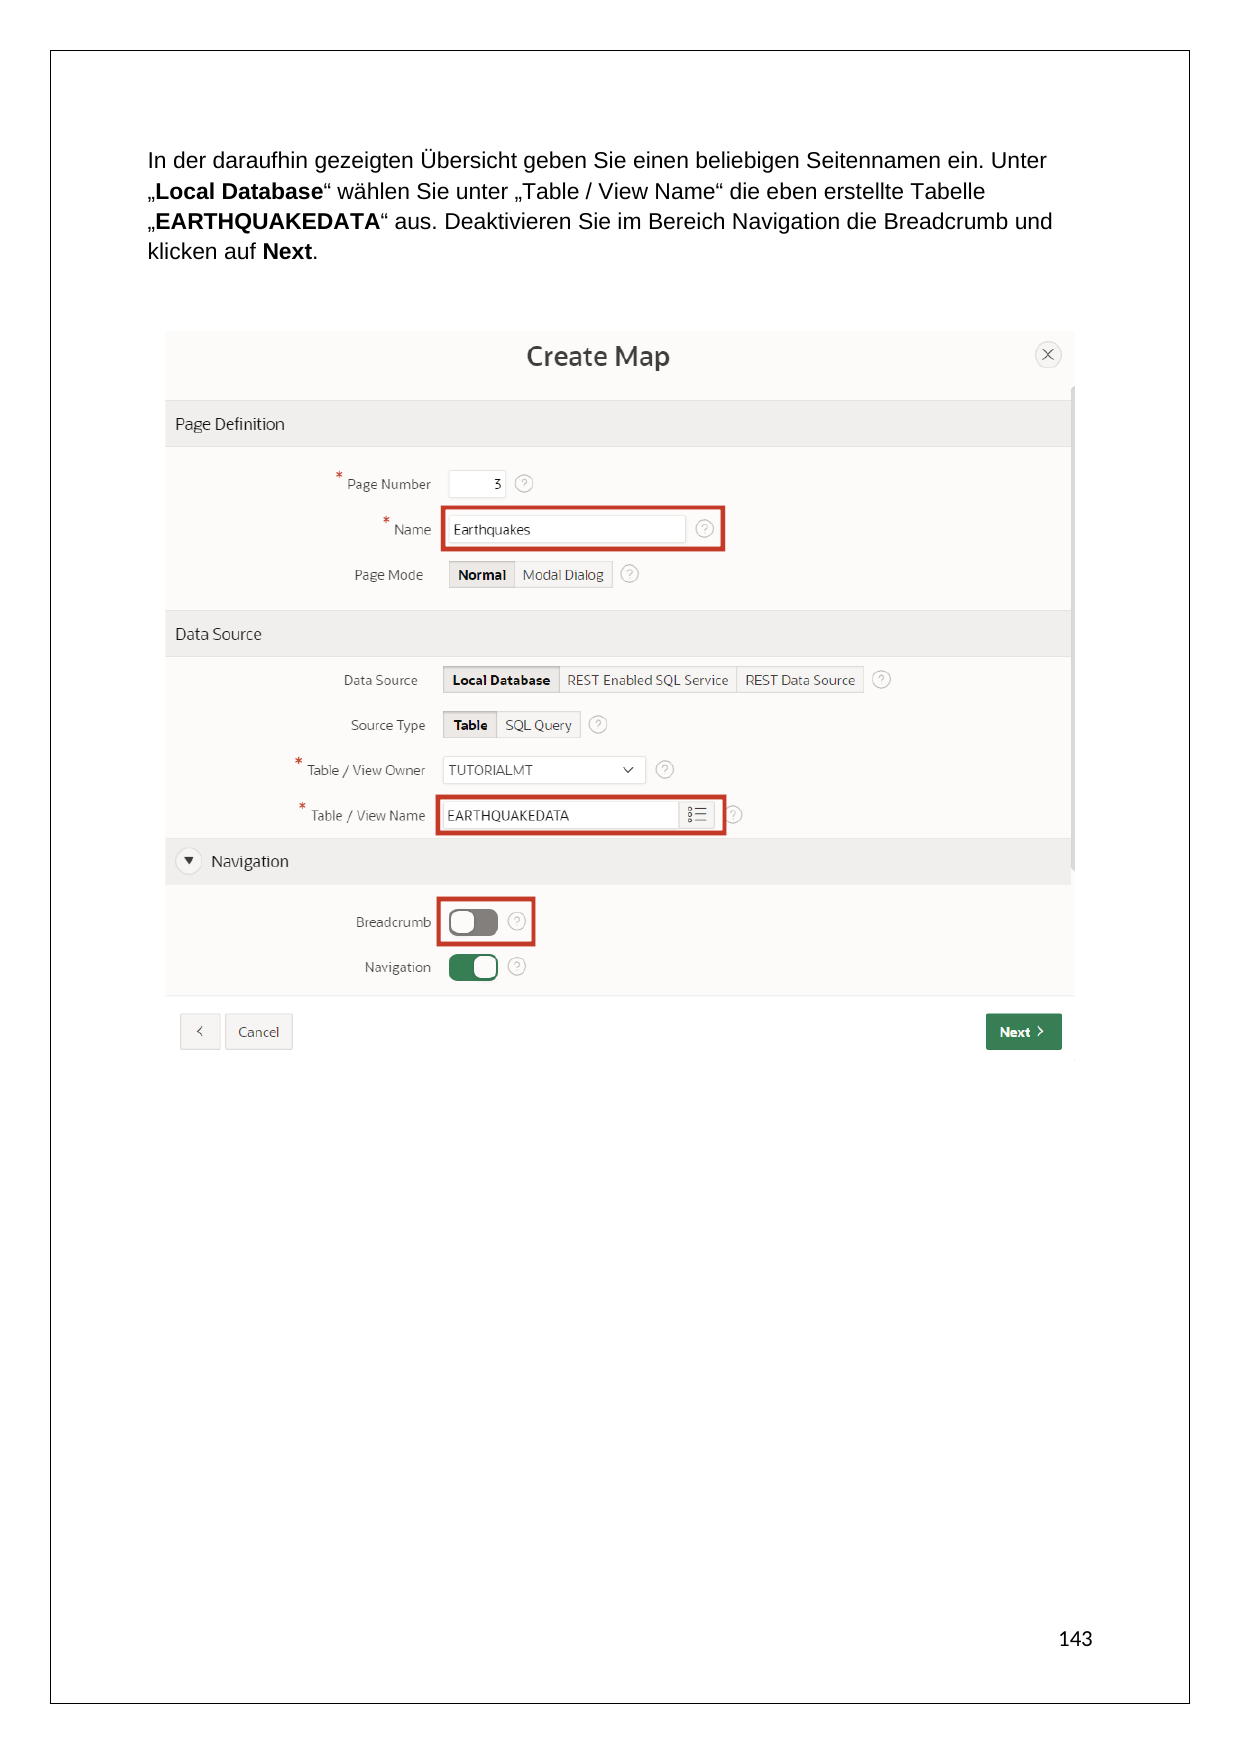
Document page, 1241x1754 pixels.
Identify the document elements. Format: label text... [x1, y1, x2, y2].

text In der daraufhin gezeigten Übersicht geben Sie einen beliebigen Seitennamen ein. Unter „Local Database“ wählen Sie unter „Table / View Name“ die eben erstellte Tabelle „EARTHQUAKEDATA“ aus. Deaktivieren Sie im Bereich Navigation die Breadcrumb und klicken auf Next. [147, 147, 1093, 264]
picture [165, 331, 1075, 1060]
